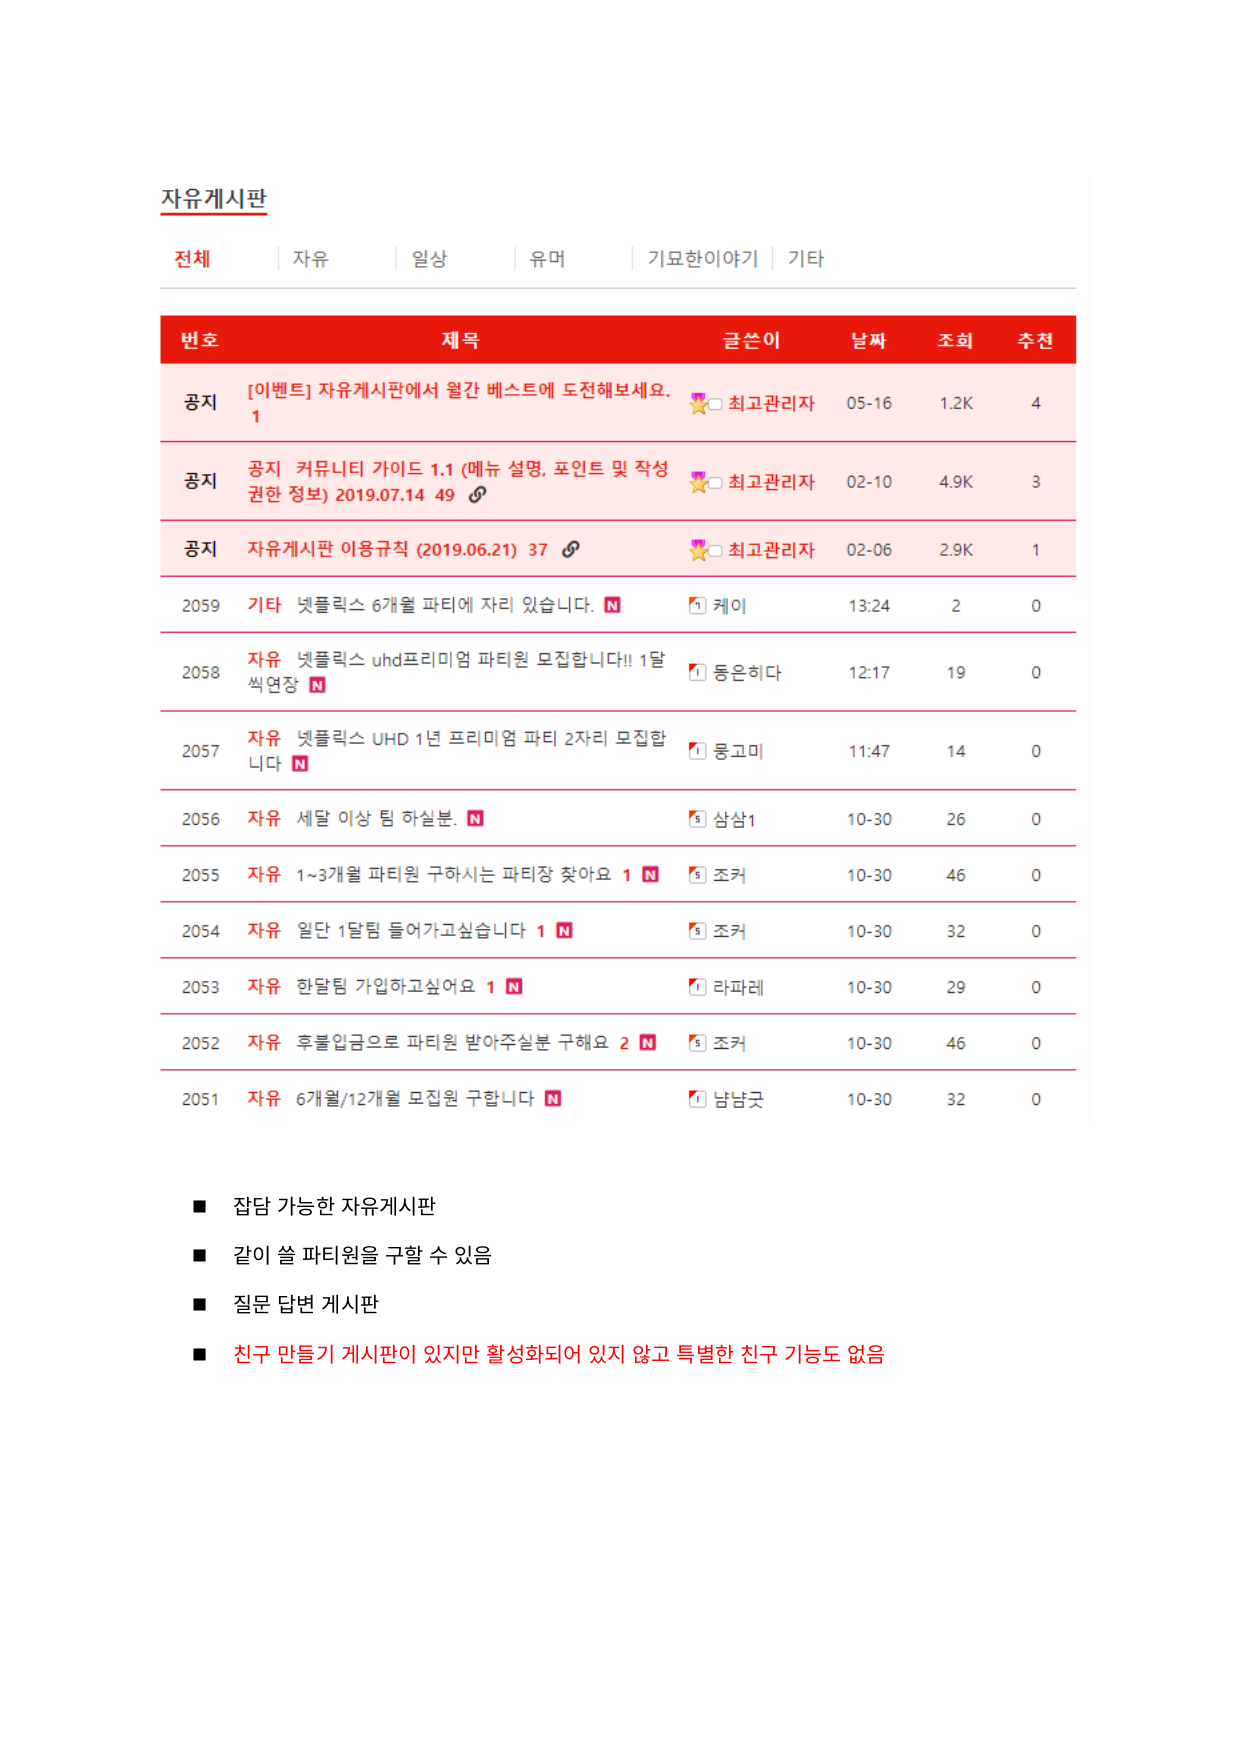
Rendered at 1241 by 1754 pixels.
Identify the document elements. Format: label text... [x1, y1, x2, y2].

picture [150, 177, 1091, 1124]
list 같이 쓸 파티원을 구할 수 있음 [192, 1239, 1090, 1270]
list 친구 만들기 게시판이 있지만 활성화되어 있지 않고 특별한 친구 기능도 없음 [192, 1338, 1090, 1368]
list 잡담 가능한 자유게시판 [192, 1190, 1090, 1220]
list 질문 답변 게시판 [192, 1289, 1090, 1319]
